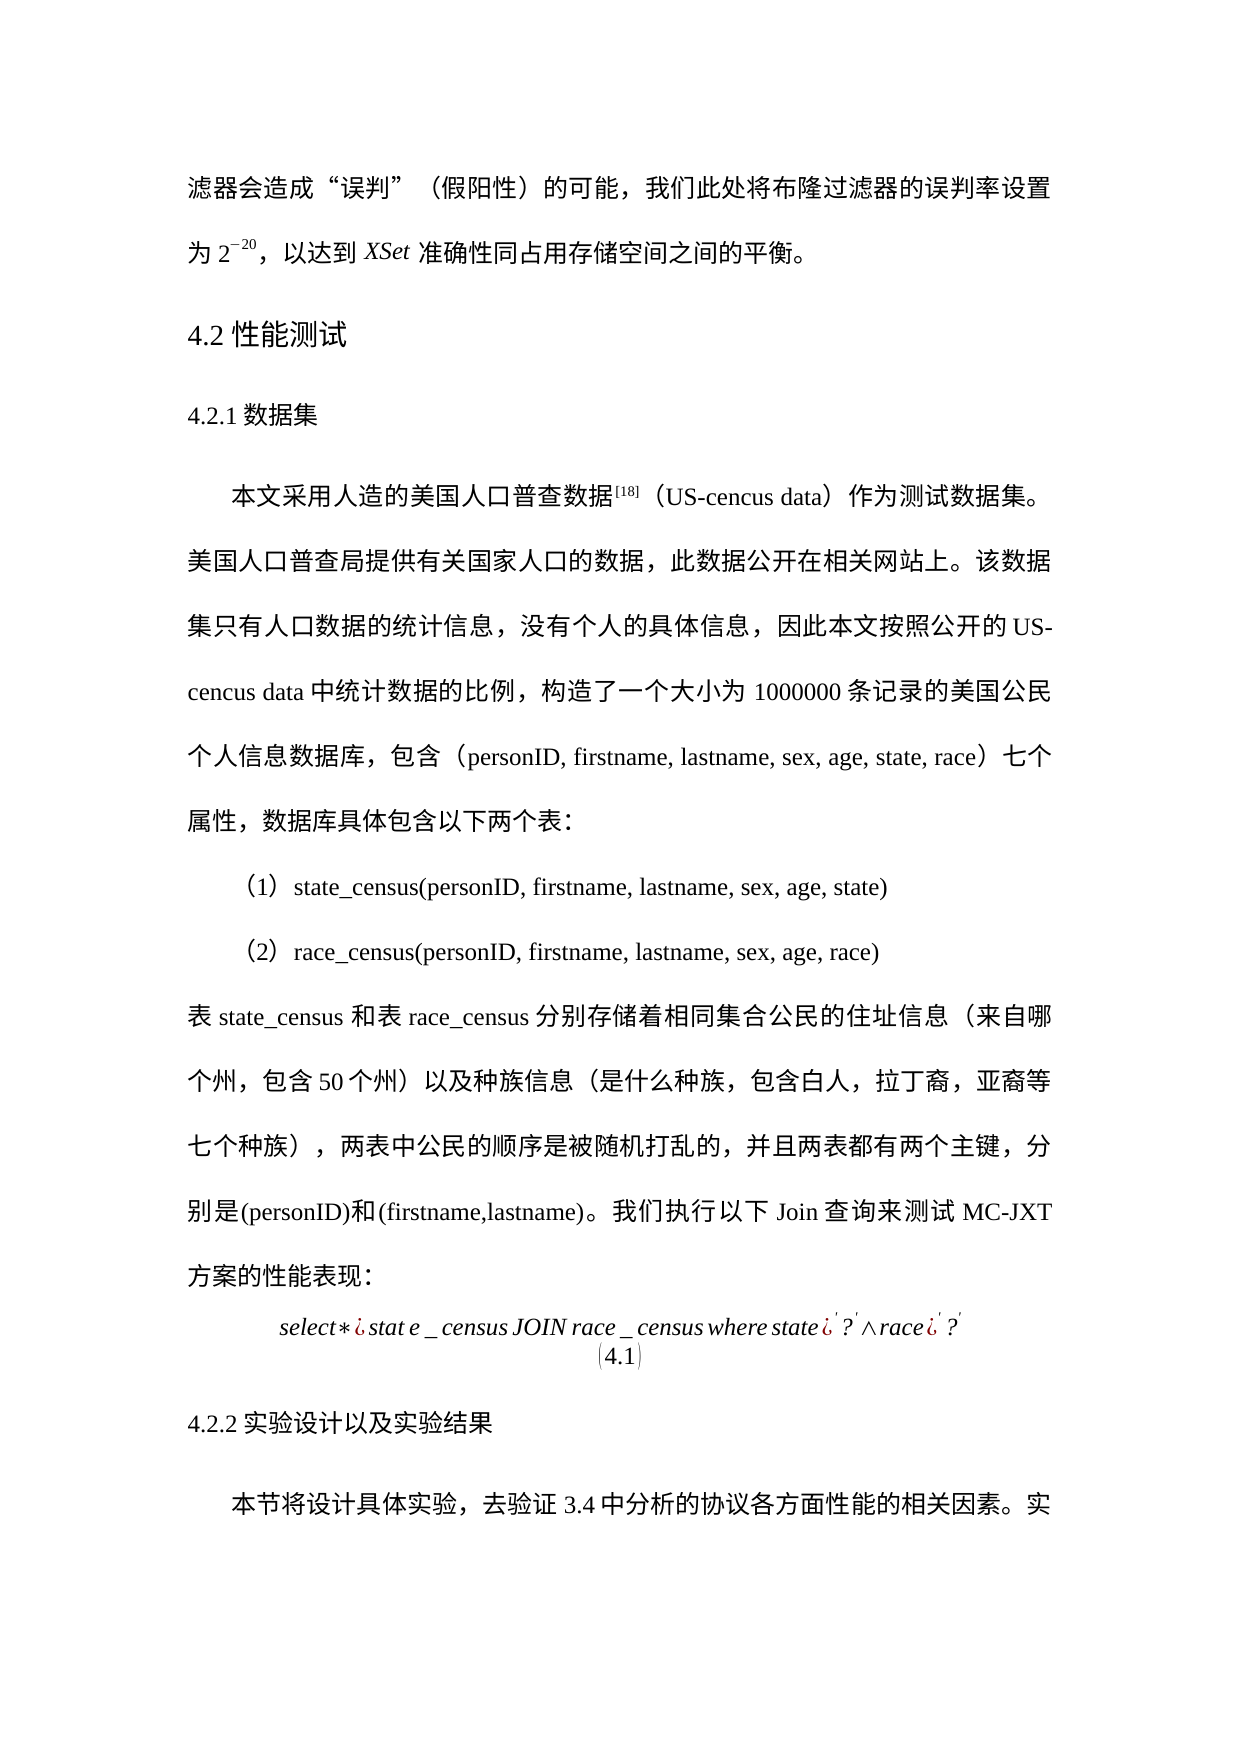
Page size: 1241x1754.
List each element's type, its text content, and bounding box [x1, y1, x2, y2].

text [187, 1470, 1053, 1535]
subtitle 实验设计以及实验结果 [187, 1389, 1053, 1454]
text 表state_census 和表race_census分别存储着相同集合公民的住址信息（来自哪个州，包含50个州）以及种族信息（是什么种族，包含白人，拉丁裔，亚裔等七个种族），两表中公民的顺序是被随机打乱的，并且两表都有两个主键，分别是(personID)和(firstname,lastname)。我们执行以下Join查询来测试MC-JXT方案的性能表现： [187, 982, 1053, 1307]
subtitle 性能测试 [187, 300, 1053, 365]
text （1）state_census(personID, firstname, lastname, sex, age, state) [187, 852, 1053, 917]
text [187, 154, 1053, 284]
subtitle 数据集 [187, 381, 1053, 446]
text 本文采用人造的美国人口普查数据[18]（US-cencus data）作为测试数据集。美国人口普查局提供有关国家人口的数据，此数据公开在相关网站上。该数据集只有人口数据的统计信息，没有个人的具体信息，因此本文按照公开的US-cencus data中统计数据的比例，构造了一个大小为1000000条记录的美国公民个人信息数据库，包含（personID, firstname, lastname, sex, age, state, race）七个属性，数据库具体包含以下两个表： [187, 462, 1053, 852]
text （2）race_census(personID, firstname, lastname, sex, age, race) [187, 917, 1053, 982]
